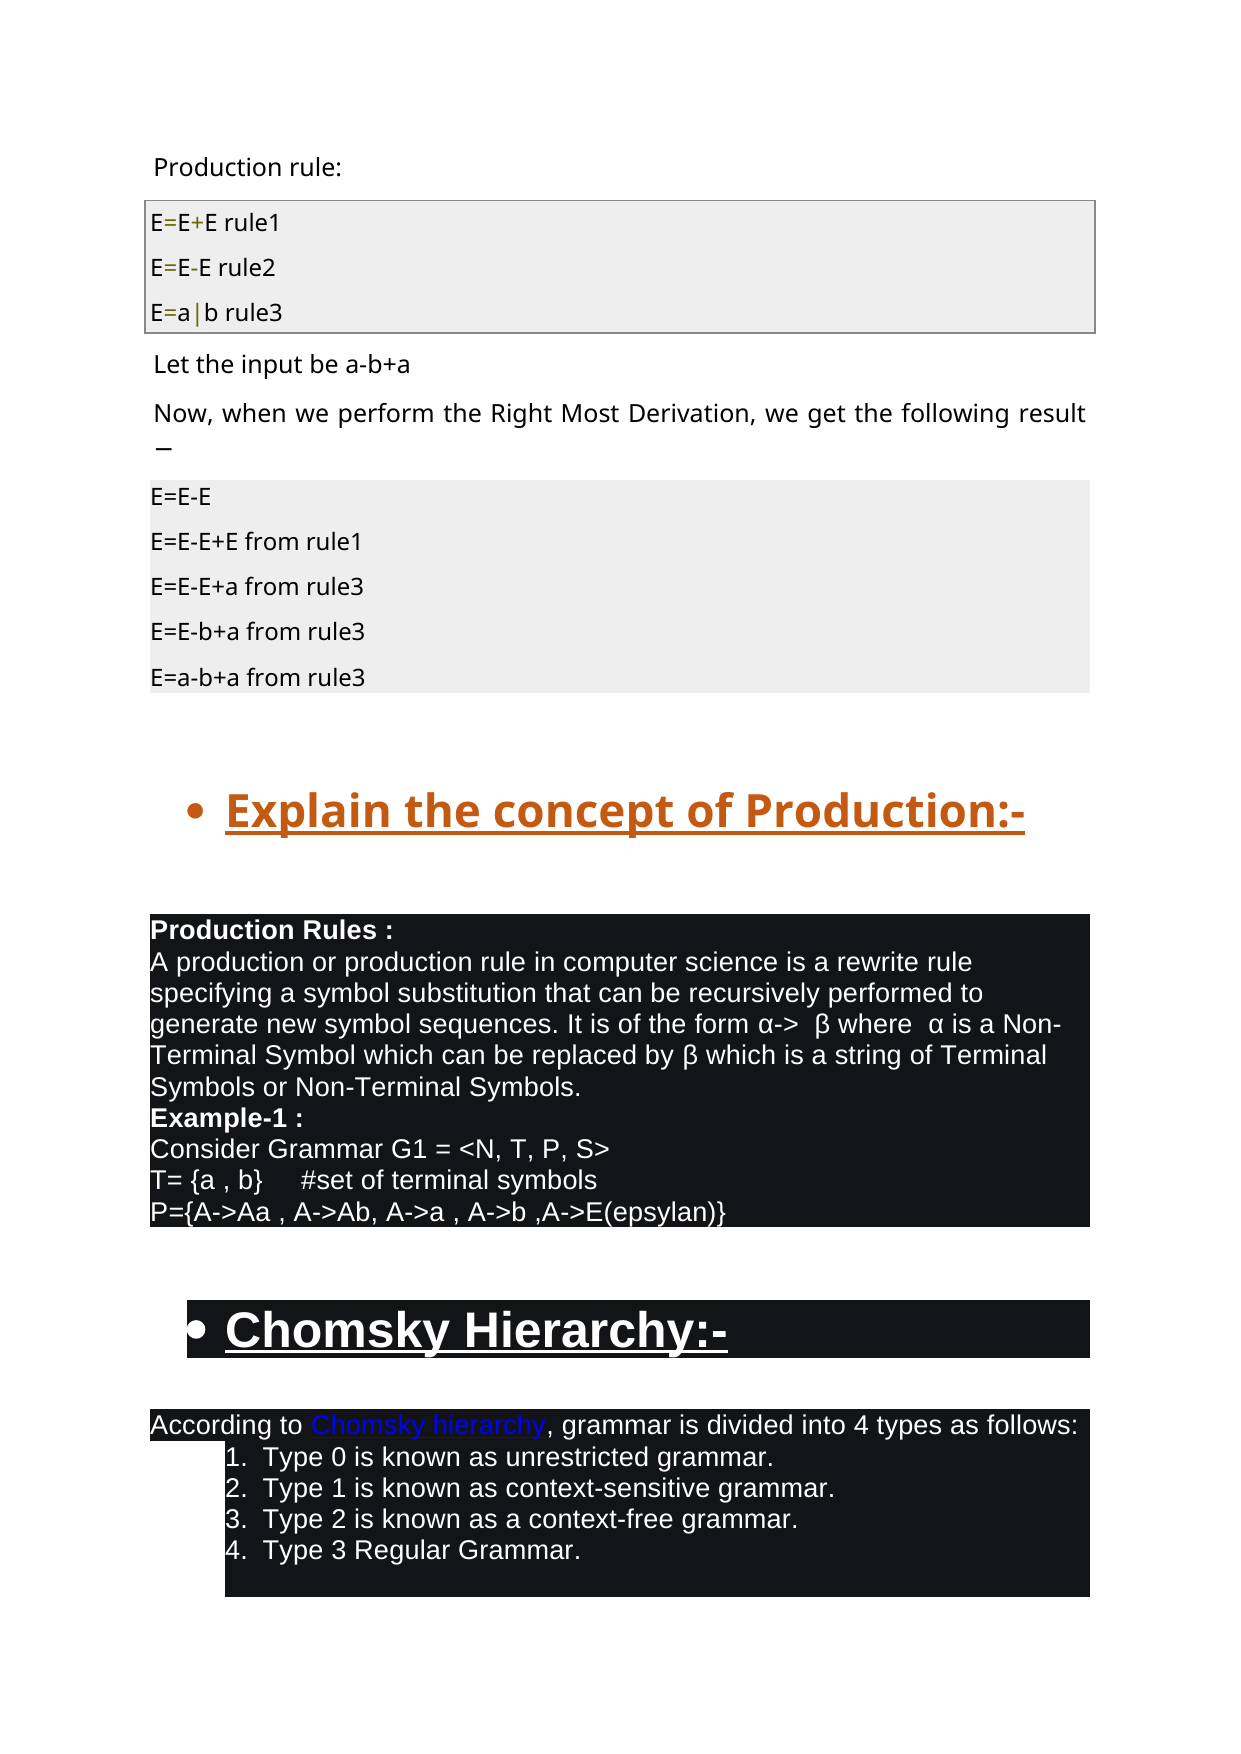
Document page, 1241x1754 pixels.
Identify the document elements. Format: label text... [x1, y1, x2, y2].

text P={A->Aa , A->Ab, A->a , A->b ,A->E(epsylan)} [150, 1196, 1090, 1227]
text Production rule: [153, 150, 1087, 184]
text According to Chomsky hierarchy, grammar is divided into 4 types as follows: [150, 1409, 1090, 1441]
subtitle Explain the concept of Production:- [187, 779, 1090, 841]
list Type 2 is known as a context-free grammar. [225, 1503, 1090, 1534]
text E=E-b+a from rule3 [150, 615, 1090, 648]
text Example-1 : Consider Grammar G1 = <N, T, P, S> [150, 1102, 1090, 1164]
list Type 1 is known as context-sensitive grammar. [225, 1472, 1090, 1503]
subtitle Chomsky Hierarchy:- [187, 1300, 1090, 1358]
text E=E+E rule1 [146, 201, 1094, 238]
text E=a-b+a from rule3 [150, 660, 1090, 693]
text E=E-E+E from rule1 [150, 525, 1090, 558]
text Production Rules : A production or production rule in computer science is a rewrite rule specifying a symbol substitution that can be recursively performed to generate new symbol sequences. It is of the form α-> β where α is a Non-Terminal Symbol which can be replaced by β which is a string of Terminal Symbols or Non-Terminal Symbols. [150, 914, 1090, 1102]
list Type 3 Regular Grammar. [225, 1534, 1090, 1566]
text E=a|b rule3 [146, 290, 1094, 332]
text E=E-E [150, 480, 1090, 512]
list Type 0 is known as unrestricted grammar. [225, 1441, 1090, 1472]
text Let the input be a-b+a [153, 346, 1087, 381]
text E=E-E rule2 [146, 245, 1094, 283]
text Now, when we perform the Right Most Derivation, we get the following result − [153, 396, 1087, 464]
text E=E-E+a from rule3 [150, 570, 1090, 603]
text T= {a , b} #set of terminal symbols [150, 1164, 1090, 1196]
